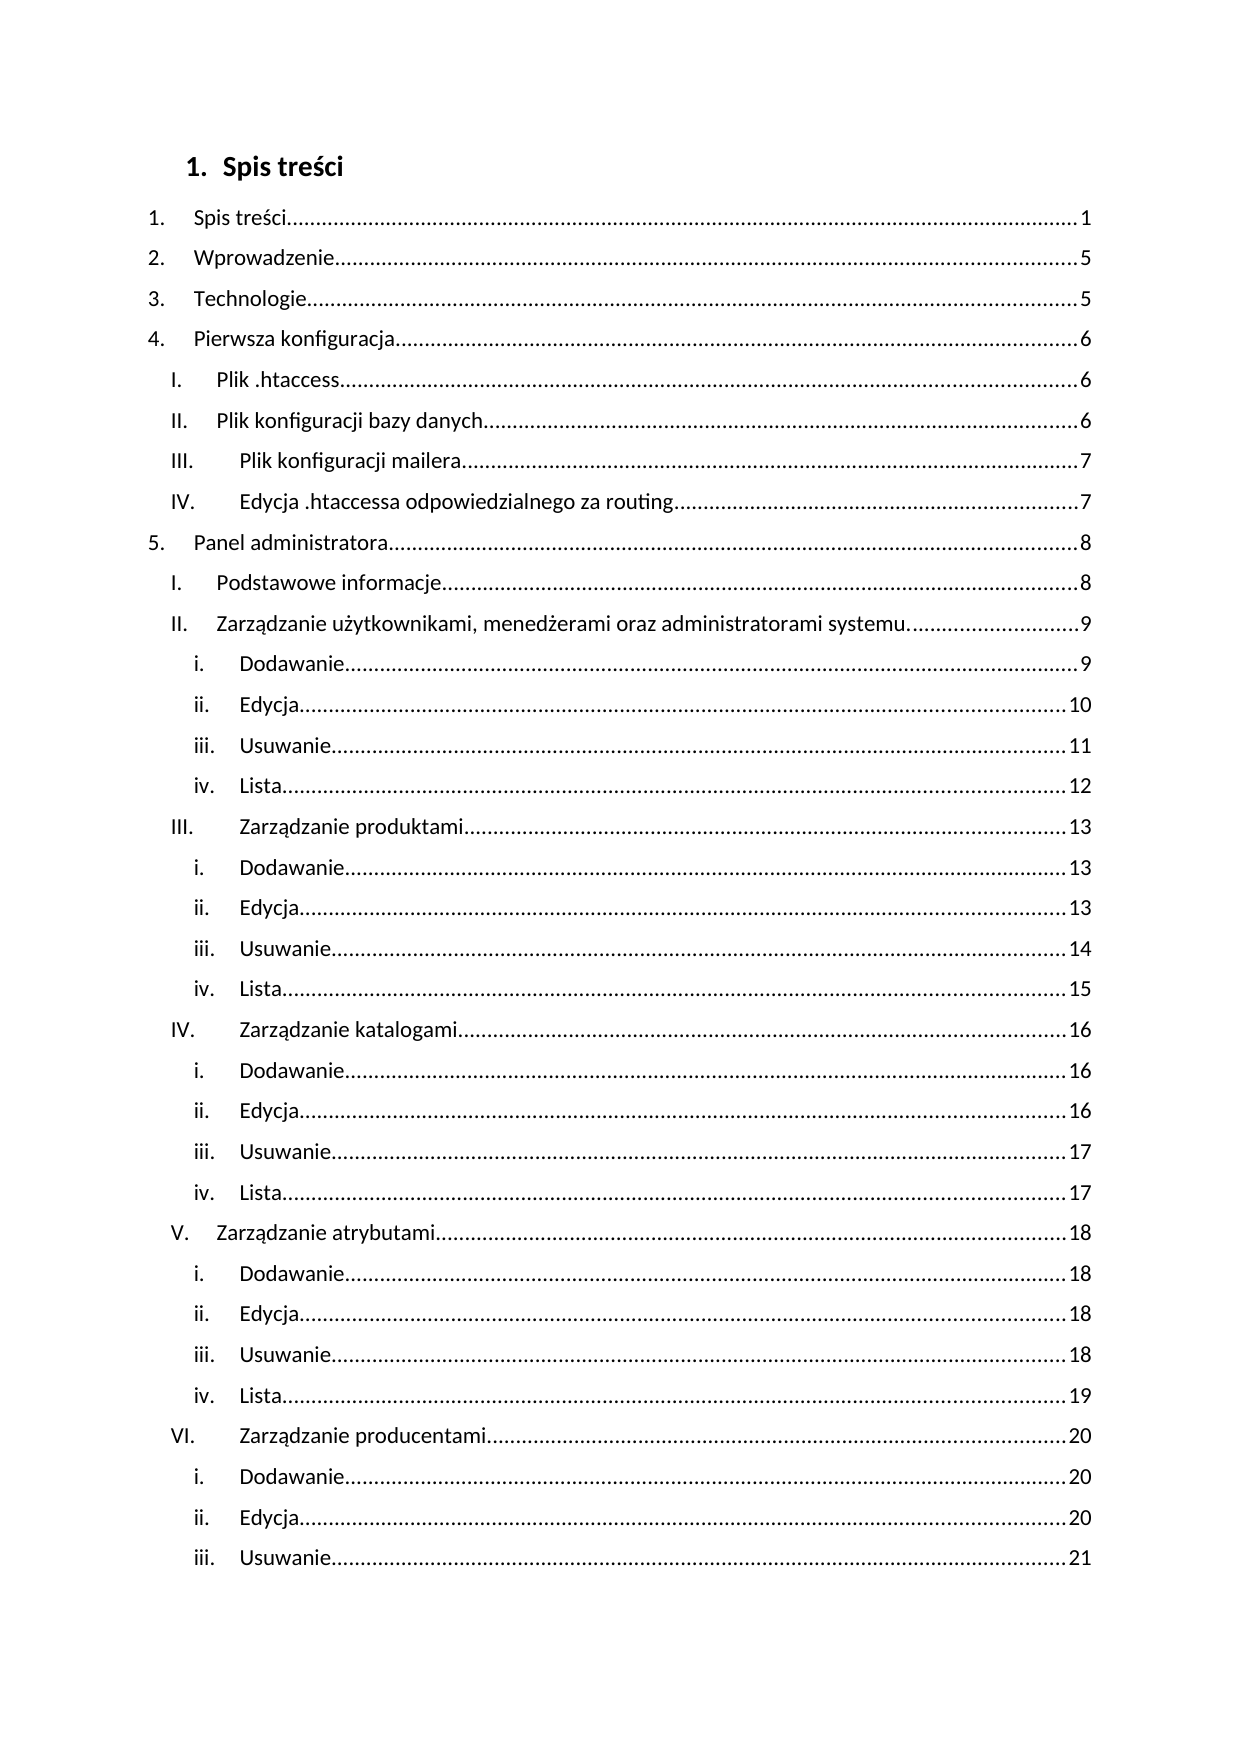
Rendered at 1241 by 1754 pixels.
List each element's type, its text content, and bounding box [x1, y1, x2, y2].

subtitle Spis treści [185, 148, 1093, 183]
